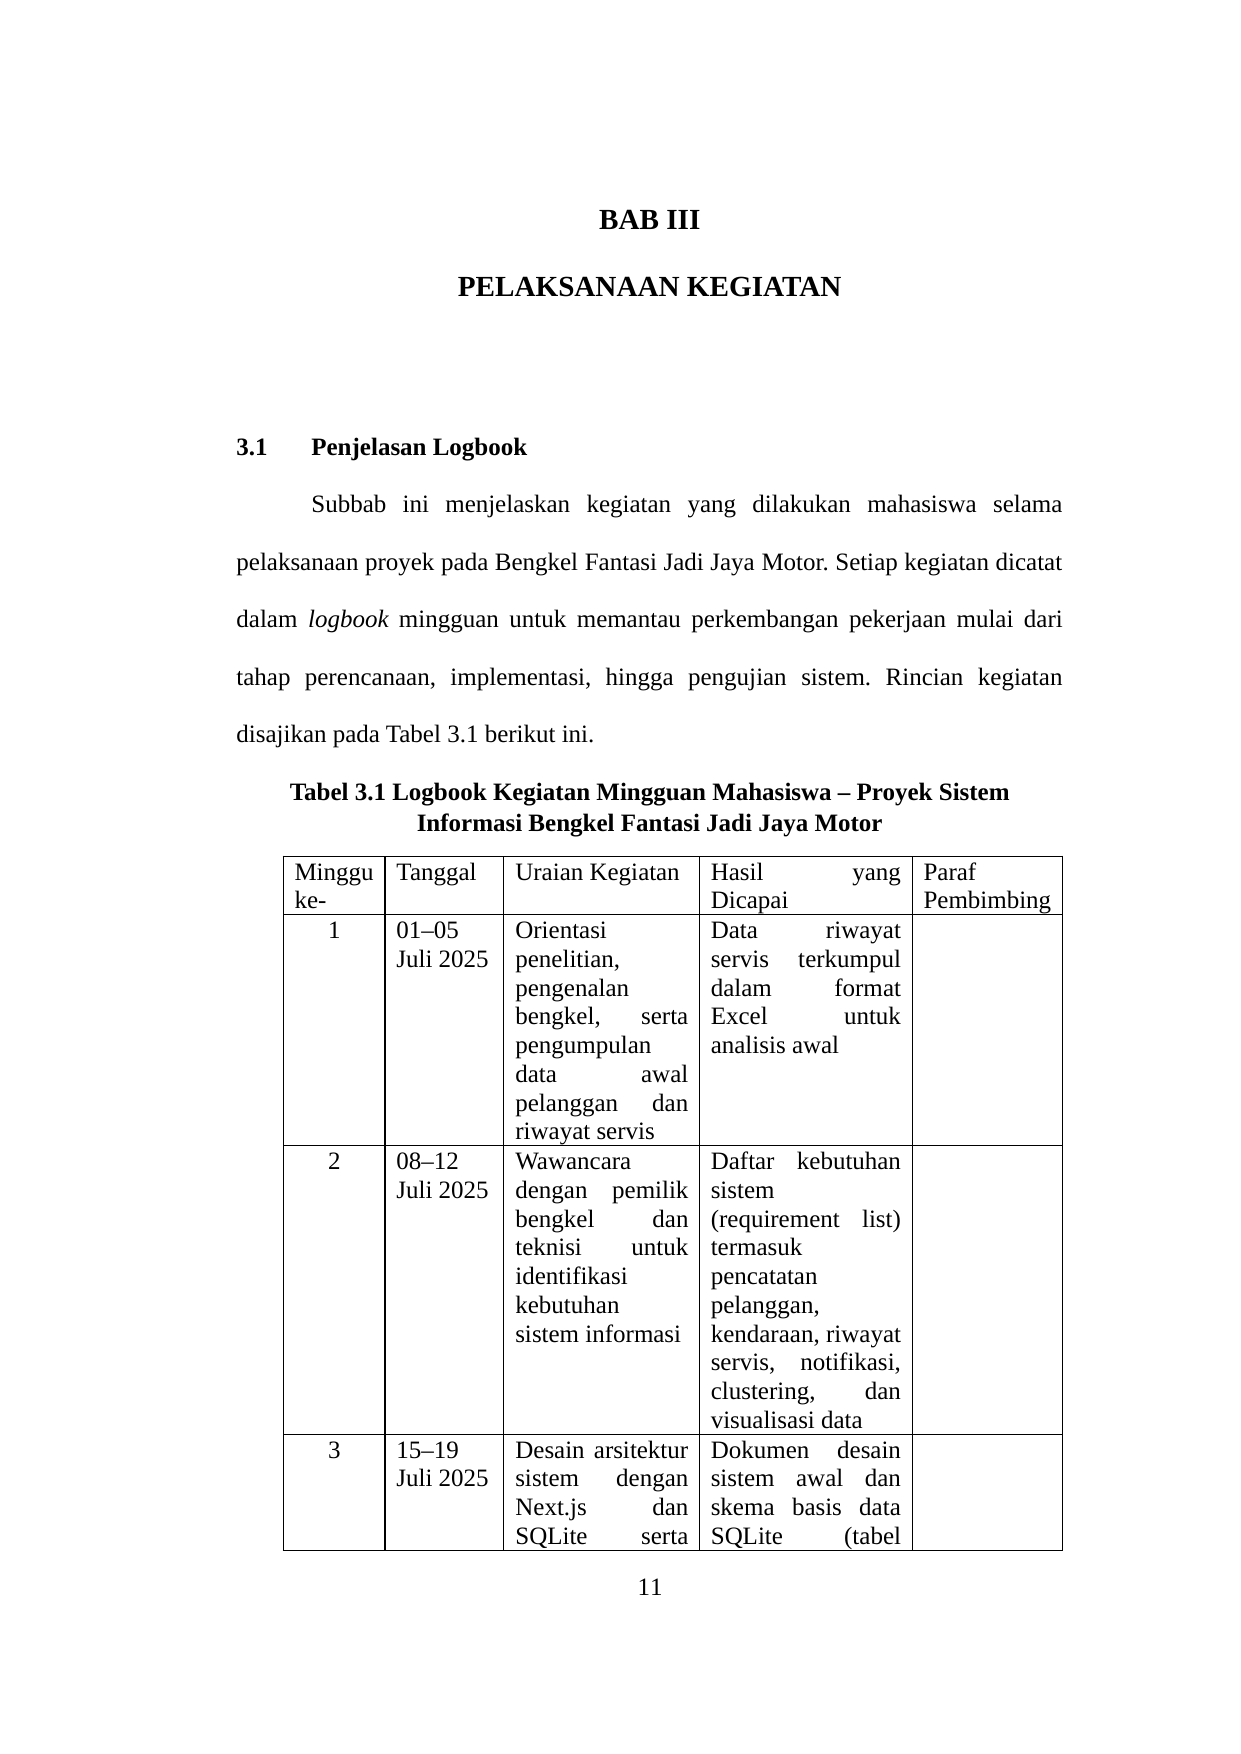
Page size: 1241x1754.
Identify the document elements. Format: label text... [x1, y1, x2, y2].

table_cell Daftar kebutuhan sistem (requirement list) termasuk pencatatan pelanggan, kendaraan, riwayat servis, notifikasi, clustering, dan visualisasi data [700, 1146, 912, 1434]
table_cell [913, 1435, 1062, 1550]
table_cell Wawancara dengan pemilik bengkel dan teknisi untuk identifikasi kebutuhan sistem informasi [504, 1146, 699, 1434]
table_cell 08–12 Juli 2025 [386, 1146, 503, 1434]
text Tabel 3.1 Logbook Kegiatan Mingguan Mahasiswa – Proyek Sistem Informasi Bengkel Fantasi Jadi Jaya Motor [236, 777, 1063, 837]
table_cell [504, 1435, 699, 1550]
table_cell [913, 915, 1062, 1145]
table_header Paraf Pembimbing [913, 857, 1062, 914]
text Subbab ini menjelaskan kegiatan yang dilakukan mahasiswa selama pelaksanaan proyek pada Bengkel Fantasi Jadi Jaya Motor. Setiap kegiatan dicatat dalam logbook mingguan untuk memantau perkembangan pekerjaan mulai dari tahap perencanaan, implementasi, hingga pengujian sistem. Rincian kegiatan disajikan pada Tabel 3.1 berikut ini. [236, 489, 1063, 748]
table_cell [700, 1435, 912, 1550]
table_header Tanggal [386, 857, 503, 914]
table_header Uraian Kegiatan [504, 857, 699, 914]
table_cell Orientasi penelitian, pengenalan bengkel, serta pengumpulan data awal pelanggan dan riwayat servis [504, 915, 699, 1145]
subtitle BAB III [236, 202, 1063, 236]
subtitle PELAKSANAAN KEGIATAN [236, 269, 1063, 303]
table_header Minggu ke- [284, 857, 384, 914]
table_cell 3 [284, 1435, 384, 1550]
table_cell 15–19 Juli 2025 [386, 1435, 503, 1550]
table_header Hasil yang Dicapai [700, 857, 912, 914]
table_cell 1 [284, 915, 384, 1145]
table_cell 01–05 Juli 2025 [386, 915, 503, 1145]
table_cell Data riwayat servis terkumpul dalam format Excel untuk analisis awal [700, 915, 912, 1145]
subtitle Penjelasan Logbook [236, 432, 1063, 461]
table_cell [913, 1146, 1062, 1434]
table_cell 2 [284, 1146, 384, 1434]
